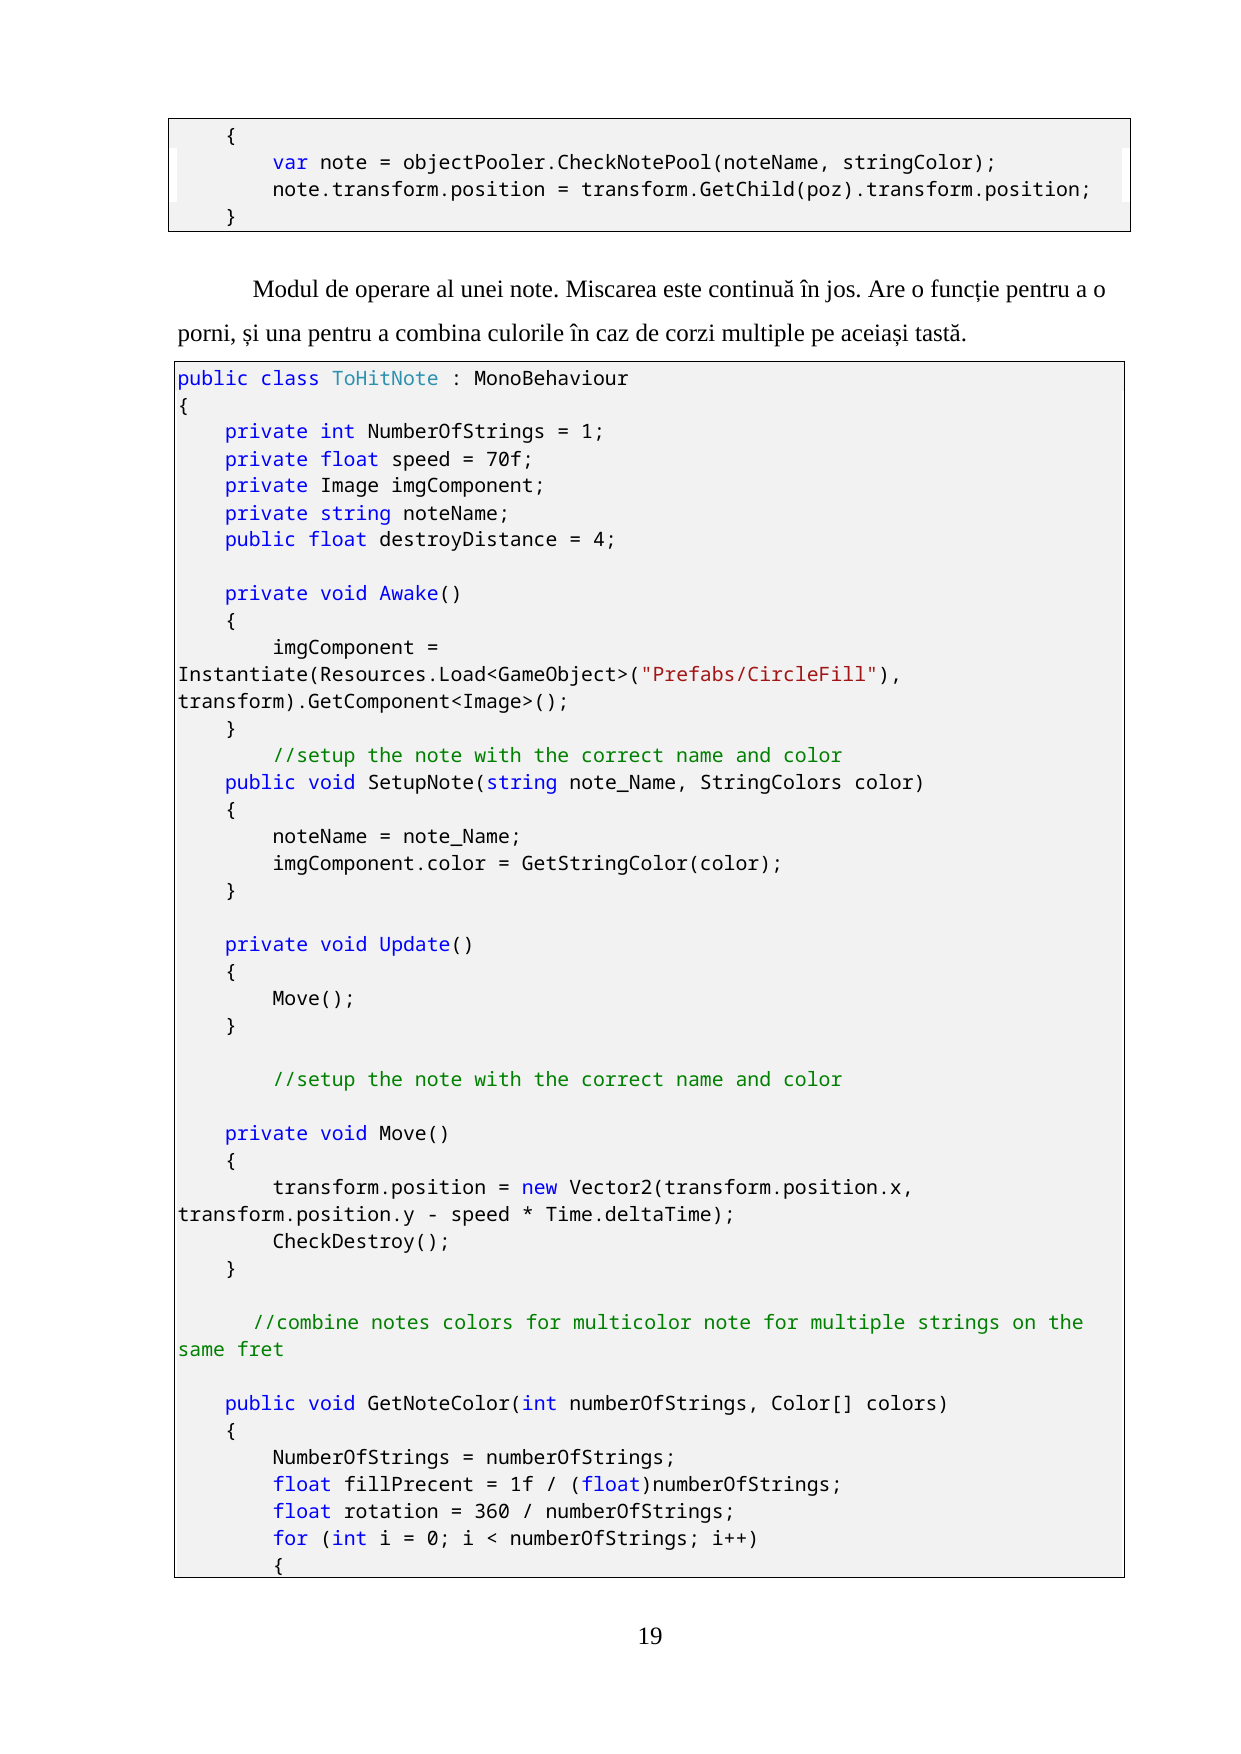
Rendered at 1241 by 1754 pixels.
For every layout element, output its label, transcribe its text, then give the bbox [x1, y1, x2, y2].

text { [177, 1146, 1122, 1173]
text private string noteName; [177, 499, 1122, 526]
text imgComponent = Instantiate(Resources.Load<GameObject>("Prefabs/CircleFill"), transform).GetComponent<Image>(); [177, 634, 1122, 714]
text { [177, 391, 1122, 418]
text { [177, 607, 1122, 634]
text public float destroyDistance = 4; [177, 526, 1122, 553]
text imgComponent.color = GetStringColor(color); [177, 849, 1122, 876]
text } [177, 1011, 1122, 1038]
text //setup the note with the correct name and color [177, 742, 1122, 768]
text note.transform.position = transform.GetChild(poz).transform.position; [177, 175, 1122, 199]
text private int NumberOfStrings = 1; [177, 418, 1122, 445]
text private Image imgComponent; [177, 472, 1122, 499]
text Modul de operare al unei note. Miscarea este continuă în jos. Are o funcție pentru a o porni, și una pentru a combina culorile în caz de corzi multiple pe aceiași tastă. [177, 274, 1122, 346]
text private void Awake() [177, 580, 1122, 607]
text NumberOfStrings = numberOfStrings; [177, 1443, 1122, 1470]
text private void Update() [177, 930, 1122, 957]
text { [177, 796, 1122, 822]
text } [177, 714, 1122, 742]
text noteName = note_Name; [177, 822, 1122, 849]
text //setup the note with the correct name and color [177, 1065, 1122, 1092]
text //combine notes colors for multicolor note for multiple strings on the same fret [177, 1308, 1122, 1362]
text { [169, 119, 1130, 148]
text } [177, 1254, 1122, 1281]
text public class ToHitNote : MonoBehaviour [175, 362, 1124, 391]
text public void GetNoteColor(int numberOfStrings, Color[] colors) [177, 1389, 1122, 1416]
text transform.position = new Vector2(transform.position.x, transform.position.y - speed * Time.deltaTime); [177, 1173, 1122, 1227]
text private float speed = 70f; [177, 445, 1122, 472]
text { [177, 1416, 1122, 1443]
text private void Move() [177, 1119, 1122, 1146]
text { [177, 1551, 1122, 1577]
text Move(); [177, 984, 1122, 1011]
text } [177, 876, 1122, 903]
text float rotation = 360 / numberOfStrings; [177, 1497, 1122, 1524]
text float fillPrecent = 1f / (float)numberOfStrings; [177, 1470, 1122, 1497]
text for (int i = 0; i < numberOfStrings; i++) [177, 1524, 1122, 1551]
text { [177, 957, 1122, 984]
text var note = objectPooler.CheckNotePool(noteName, stringColor); [177, 148, 1122, 175]
text public void SetupNote(string note_Name, StringColors color) [177, 768, 1122, 796]
text CheckDestroy(); [177, 1227, 1122, 1254]
text } [169, 199, 1130, 231]
